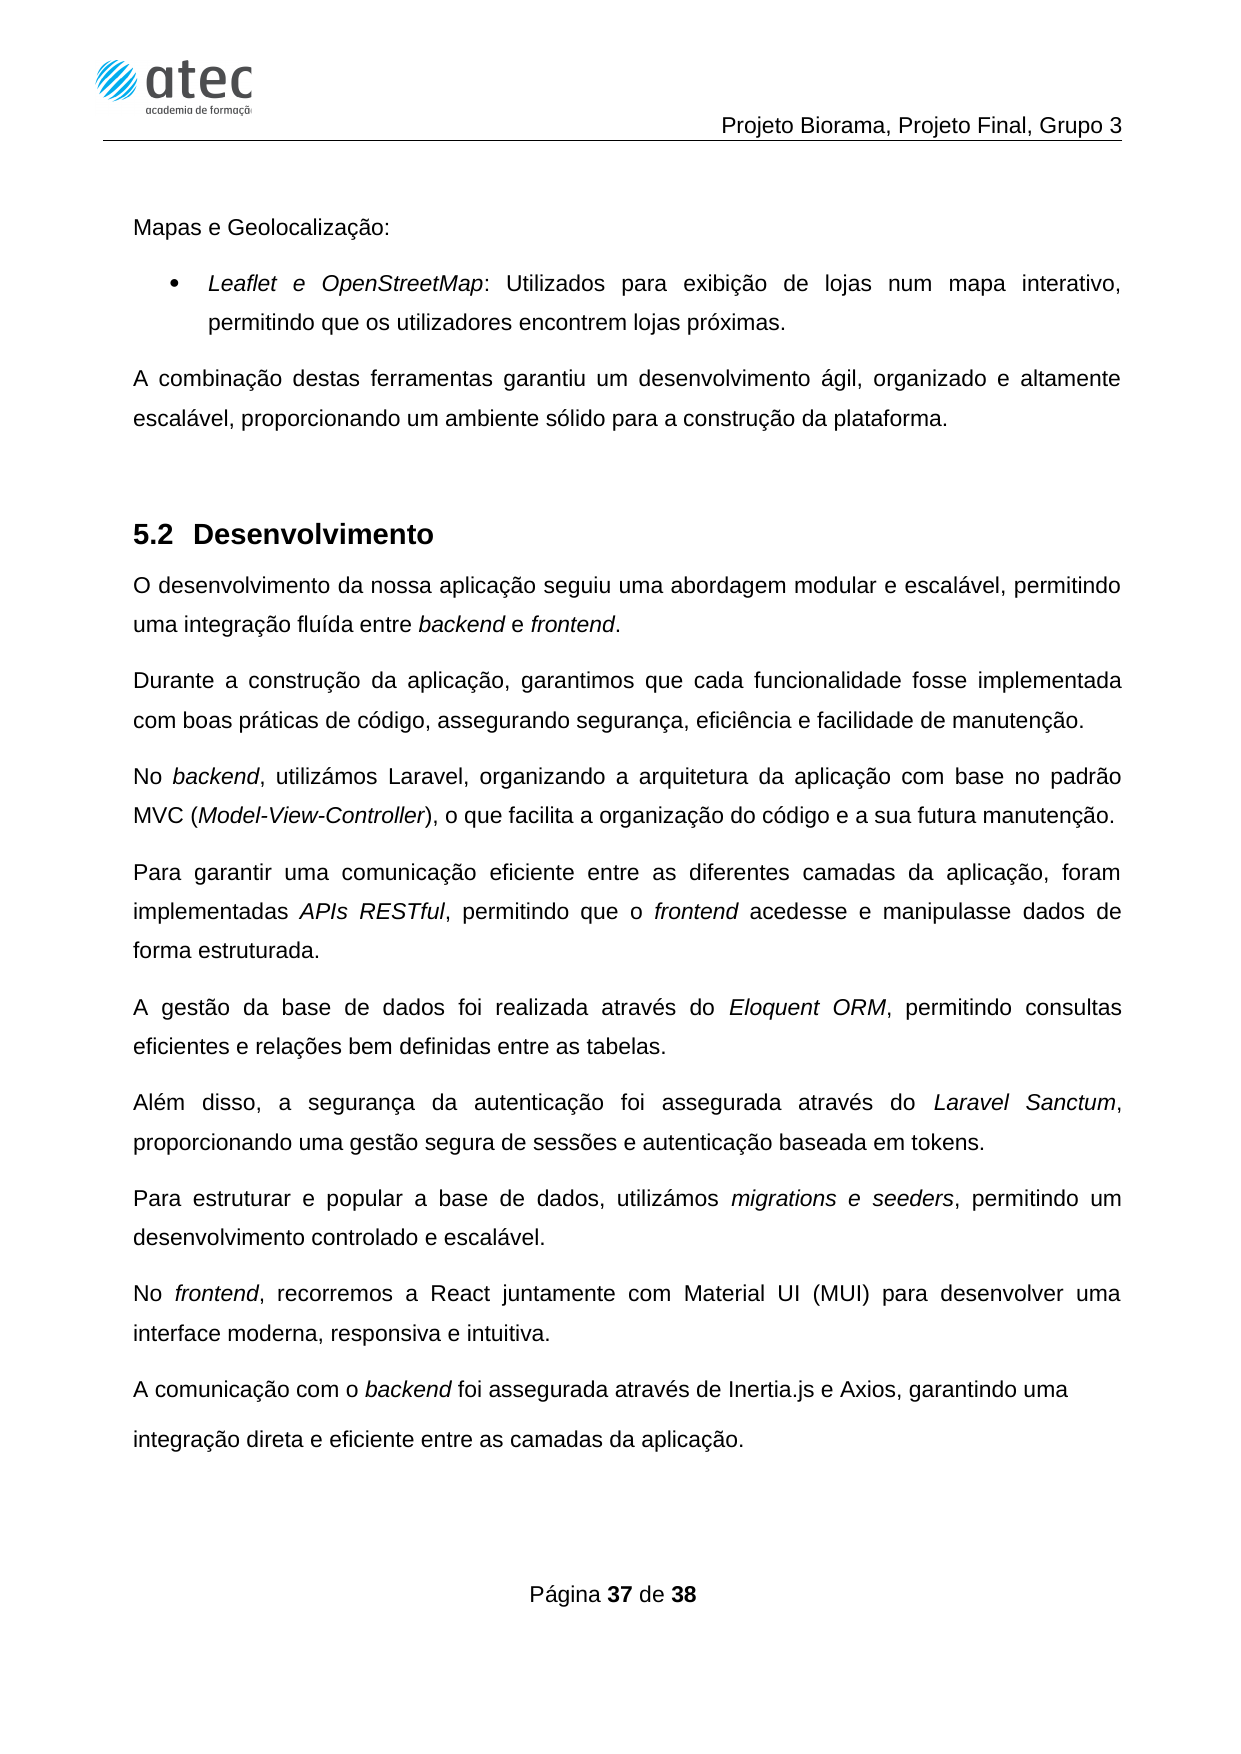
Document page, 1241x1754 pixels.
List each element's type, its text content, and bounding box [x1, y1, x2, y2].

text A comunicação com o backend foi assegurada através de Inertia.js e Axios, garantindo uma [133, 1376, 1122, 1402]
text Mapas e Geolocalização: [133, 213, 1122, 240]
text integração direta e eficiente entre as camadas da aplicação. [133, 1426, 1122, 1452]
text A gestão da base de dados foi realizada através do Eloquent ORM, permitindo consultas eficientes e relações bem definidas entre as tabelas. [133, 993, 1122, 1059]
text Durante a construção da aplicação, garantimos que cada funcionalidade fosse implementada com boas práticas de código, assegurando segurança, eficiência e facilidade de manutenção. [133, 667, 1122, 733]
text Para garantir uma comunicação eficiente entre as diferentes camadas da aplicação, foram implementadas APIs RESTful, permitindo que o frontend acedesse e manipulasse dados de forma estruturada. [133, 858, 1122, 964]
text O desenvolvimento da nossa aplicação seguiu uma abordagem modular e escalável, permitindo uma integração fluída entre backend e frontend. [133, 572, 1122, 637]
text No backend, utilizámos Laravel, organizando a arquitetura da aplicação com base no padrão MVC (Model-View-Controller), o que facilita a organização do código e a sua futura manutenção. [133, 763, 1122, 829]
subtitle Desenvolvimento [133, 517, 1122, 551]
picture [95, 60, 252, 116]
text No frontend, recorremos a React juntamente com Material UI (MUI) para desenvolver uma interface moderna, responsiva e intuitiva. [133, 1280, 1122, 1346]
text Além disso, a segurança da autenticação foi assegurada através do Laravel Sanctum, proporcionando uma gestão segura de sessões e autenticação baseada em tokens. [133, 1089, 1122, 1155]
text Para estruturar e popular a base de dados, utilizámos migrations e seeders, permitindo um desenvolvimento controlado e escalável. [133, 1185, 1122, 1251]
list Leaflet e OpenStreetMap: Utilizados para exibição de lojas num mapa interativo, permitindo que os utilizadores encontrem lojas próximas. [170, 270, 1122, 336]
text A combinação destas ferramentas garantiu um desenvolvimento ágil, organizado e altamente escalável, proporcionando um ambiente sólido para a construção da plataforma. [133, 365, 1122, 431]
picture [103, 66, 112, 75]
